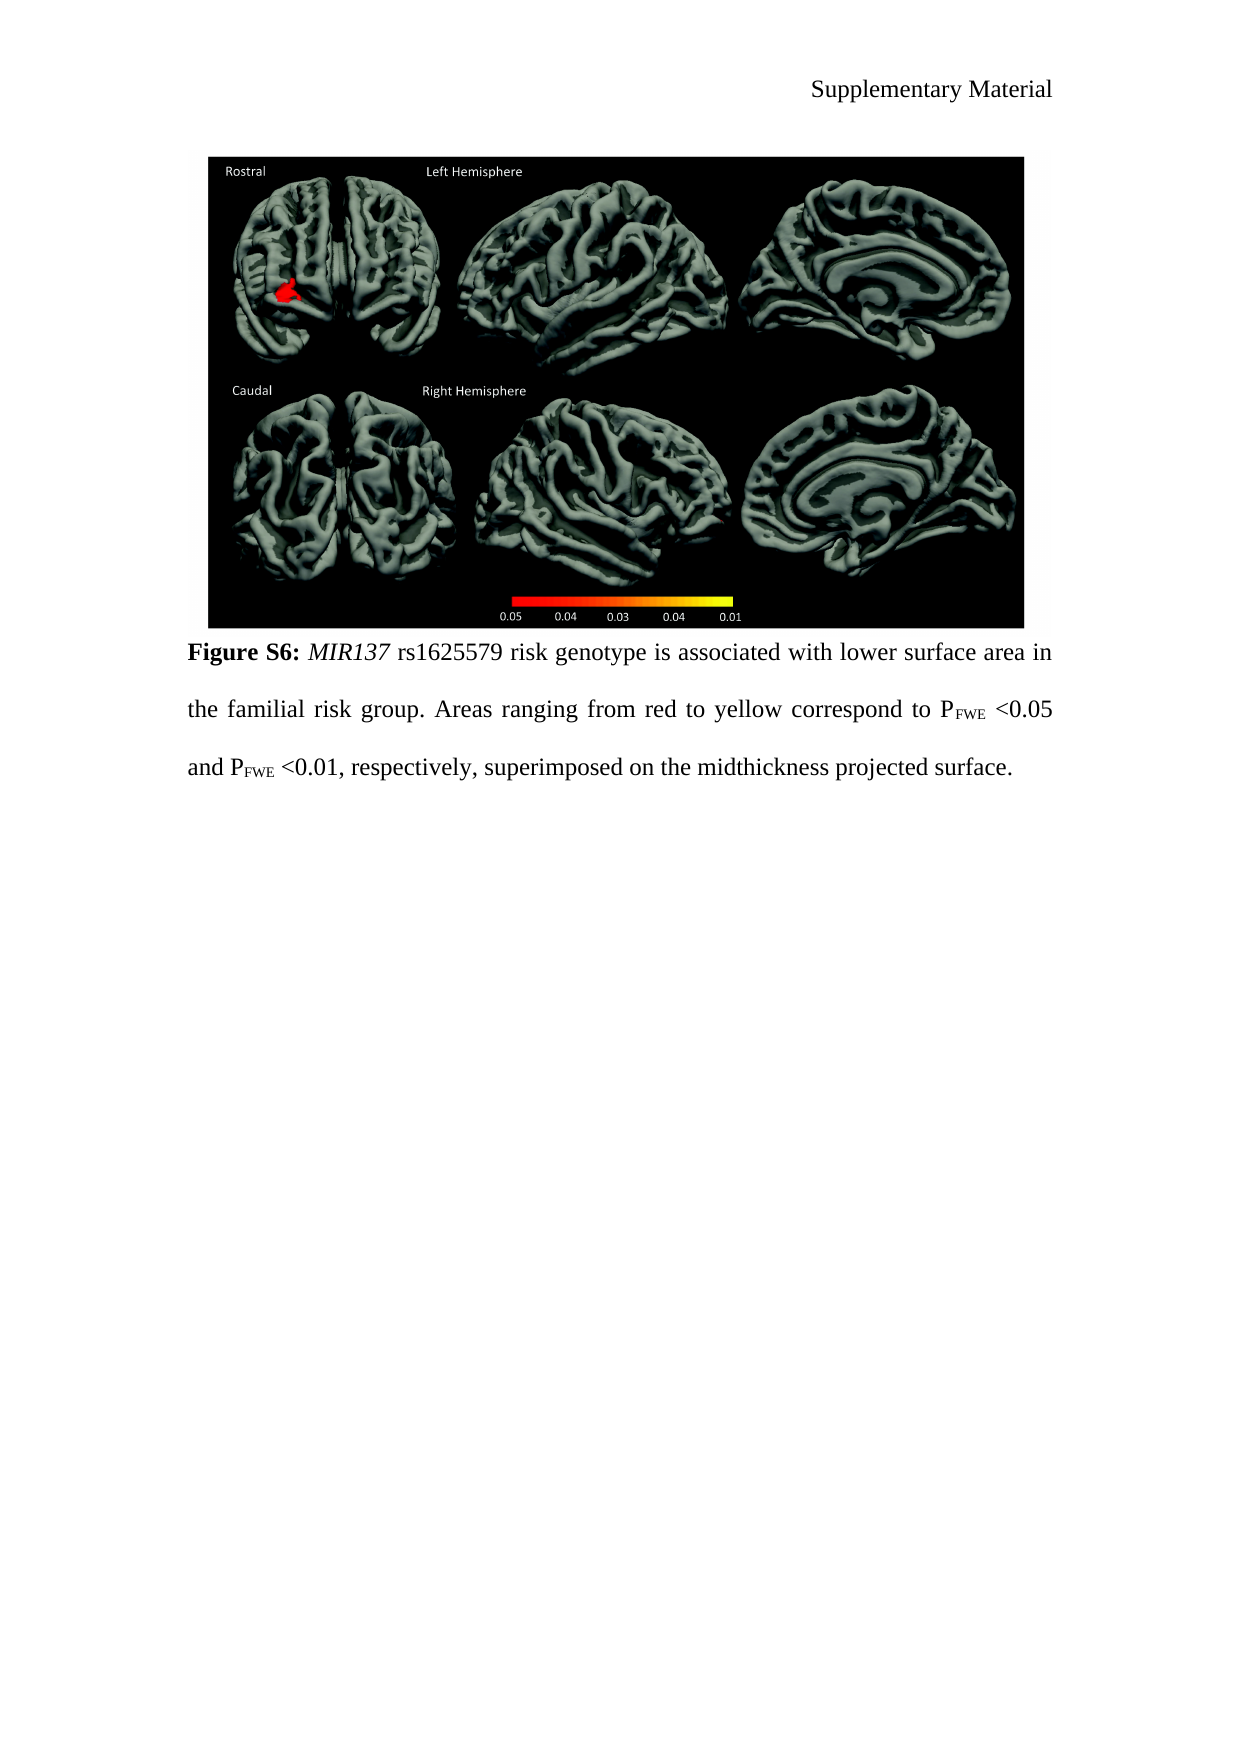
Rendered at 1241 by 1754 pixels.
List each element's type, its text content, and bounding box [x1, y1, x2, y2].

text Figure S6: MIR137 rs1625579 risk genotype is associated with lower surface area in the familial risk group. Areas ranging from red to yellow correspond to PFWE <0.05 and PFWE <0.01, respectively, superimposed on the midthickness projected surface. [187, 637, 1053, 780]
picture [187, 150, 1051, 637]
